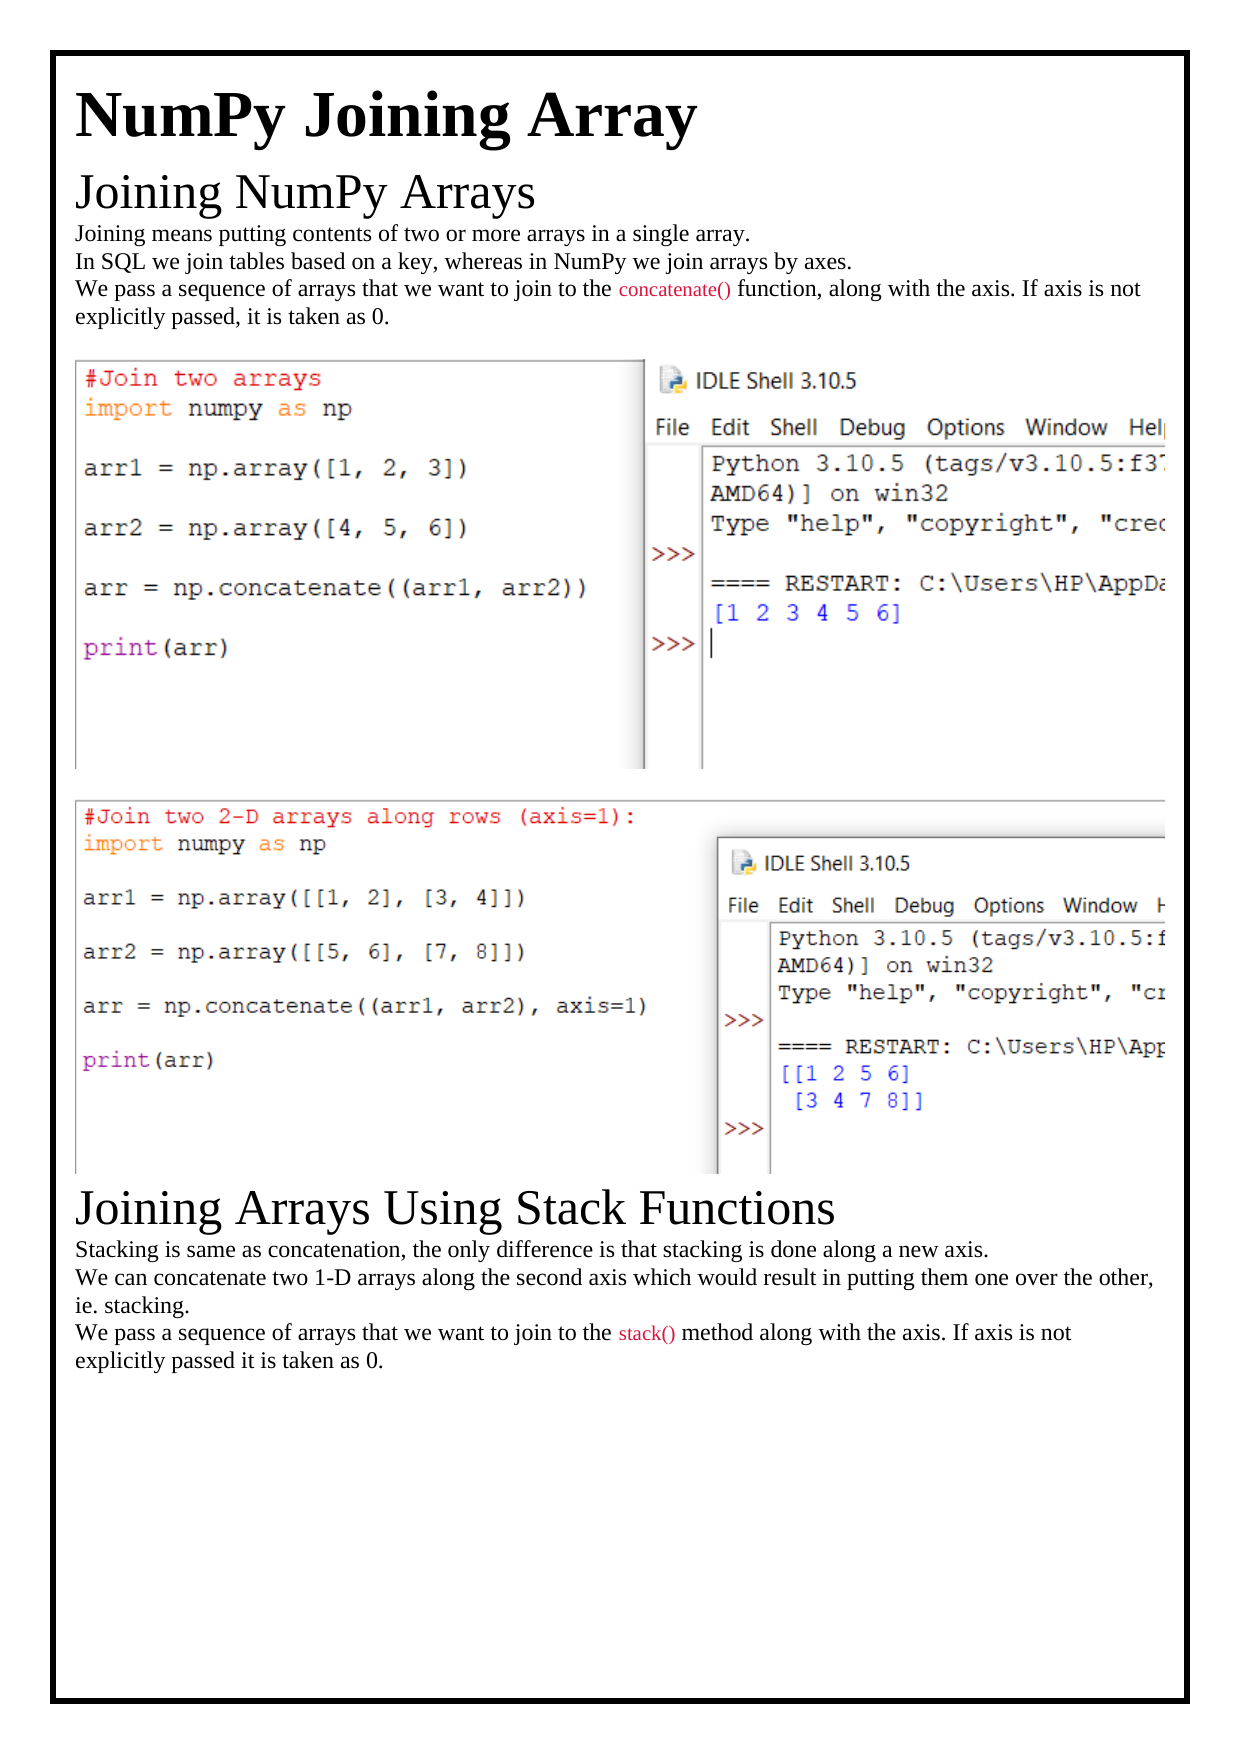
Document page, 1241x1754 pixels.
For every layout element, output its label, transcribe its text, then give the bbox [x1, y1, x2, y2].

text We can concatenate two 1-D arrays along the second axis which would result in putting them one over the other, ie. stacking. [75, 1263, 1165, 1318]
picture [75, 799, 1166, 1174]
text We pass a sequence of arrays that we want to join to the concatenate() function, along with the axis. If axis is not explicitly passed, it is taken as 0. [75, 274, 1165, 330]
text In SQL we join tables based on a key, whereas in NumPy we join arrays by axes. [75, 247, 1165, 274]
subtitle Joining NumPy Arrays [75, 162, 1165, 219]
text Stacking is same as concatenation, the only difference is that stacking is done along a new axis. [75, 1235, 1165, 1263]
text Joining means putting contents of two or more arrays in a single array. [75, 219, 1165, 247]
subtitle NumPy Joining Array [75, 75, 1165, 151]
picture [75, 359, 1166, 769]
text We pass a sequence of arrays that we want to join to the stack() method along with the axis. If axis is not explicitly passed it is taken as 0. [75, 1318, 1165, 1373]
subtitle Joining Arrays Using Stack Functions [75, 1178, 1165, 1235]
